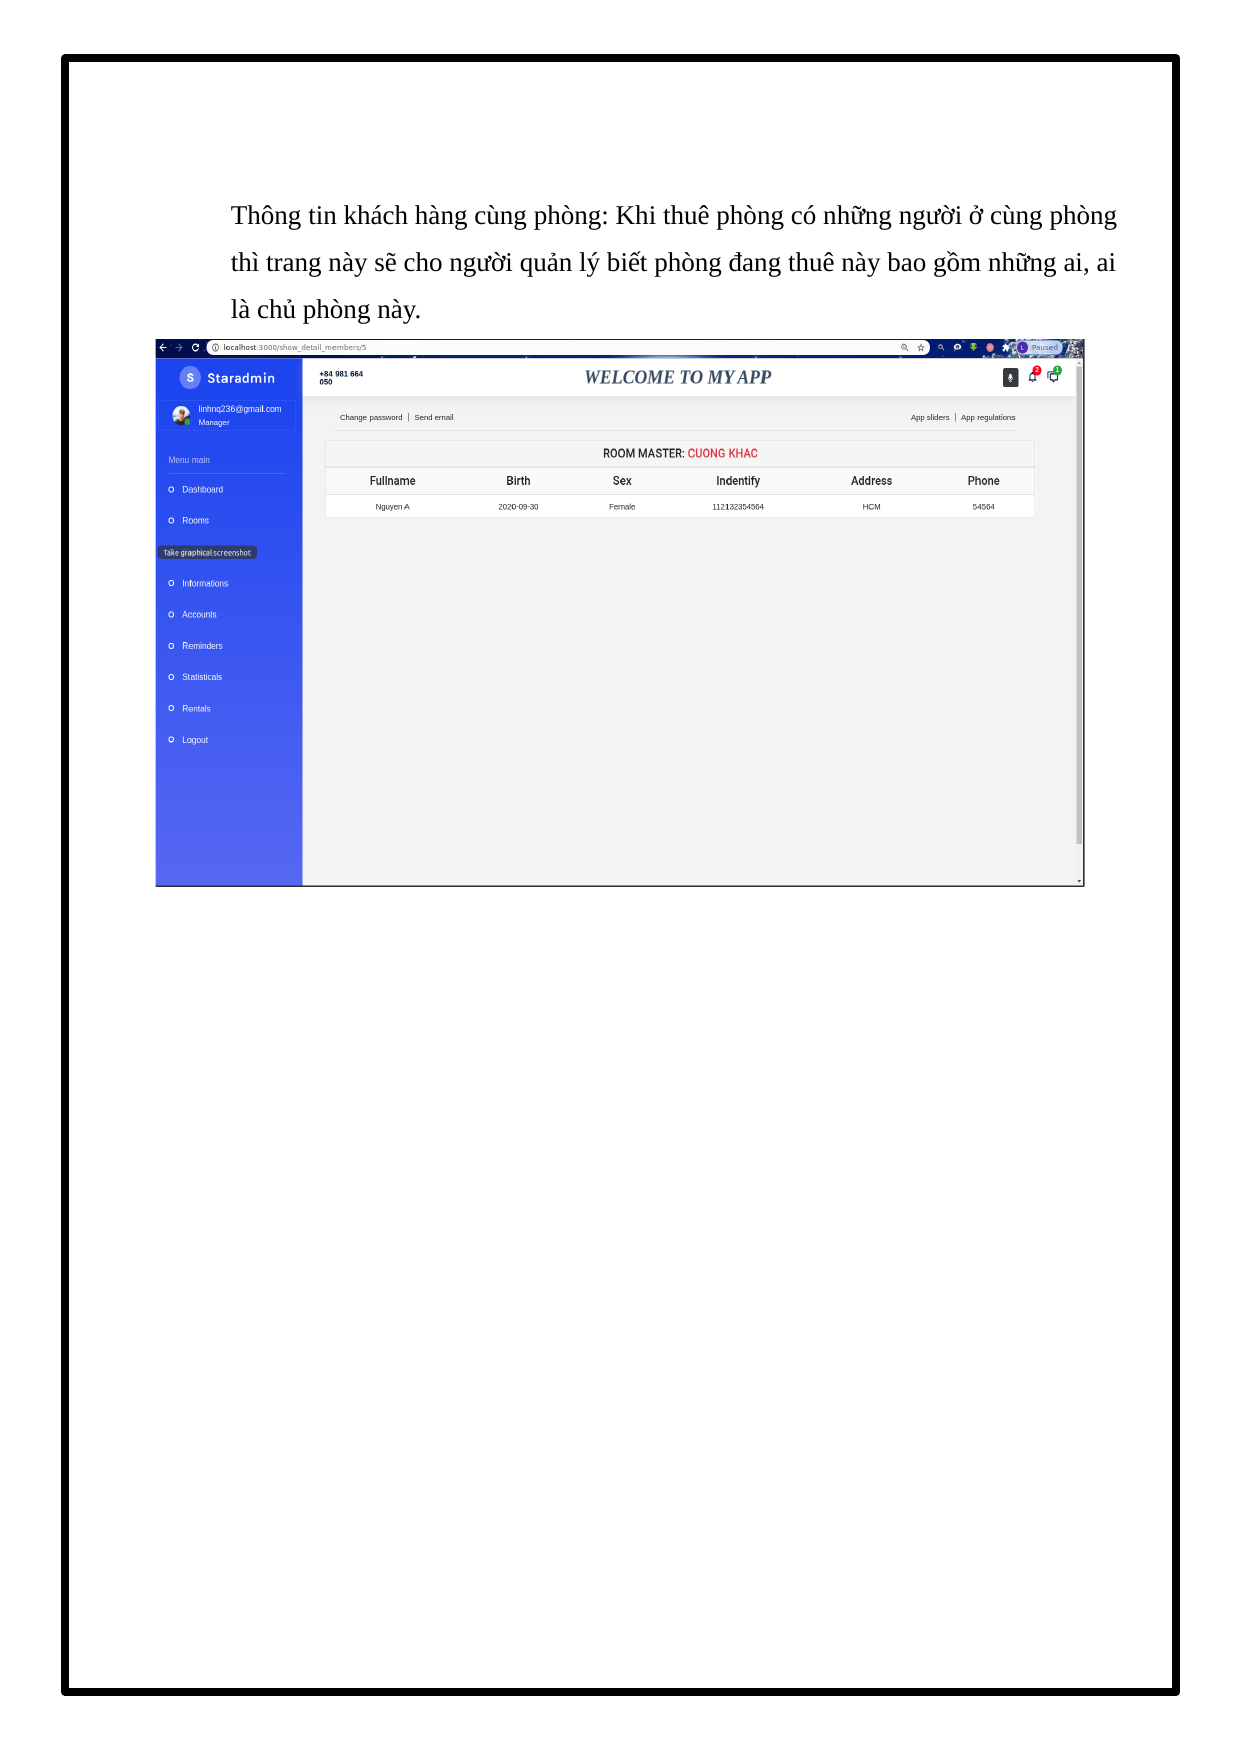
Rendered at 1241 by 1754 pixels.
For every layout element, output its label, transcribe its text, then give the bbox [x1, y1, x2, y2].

picture [155, 339, 1085, 887]
text Thông tin khách hàng cùng phòng: Khi thuê phòng có những người ở cùng phòng thì trang này sẽ cho người quản lý biết phòng đang thuê này bao gồm những ai, ai là chủ phòng này. [231, 199, 1122, 324]
